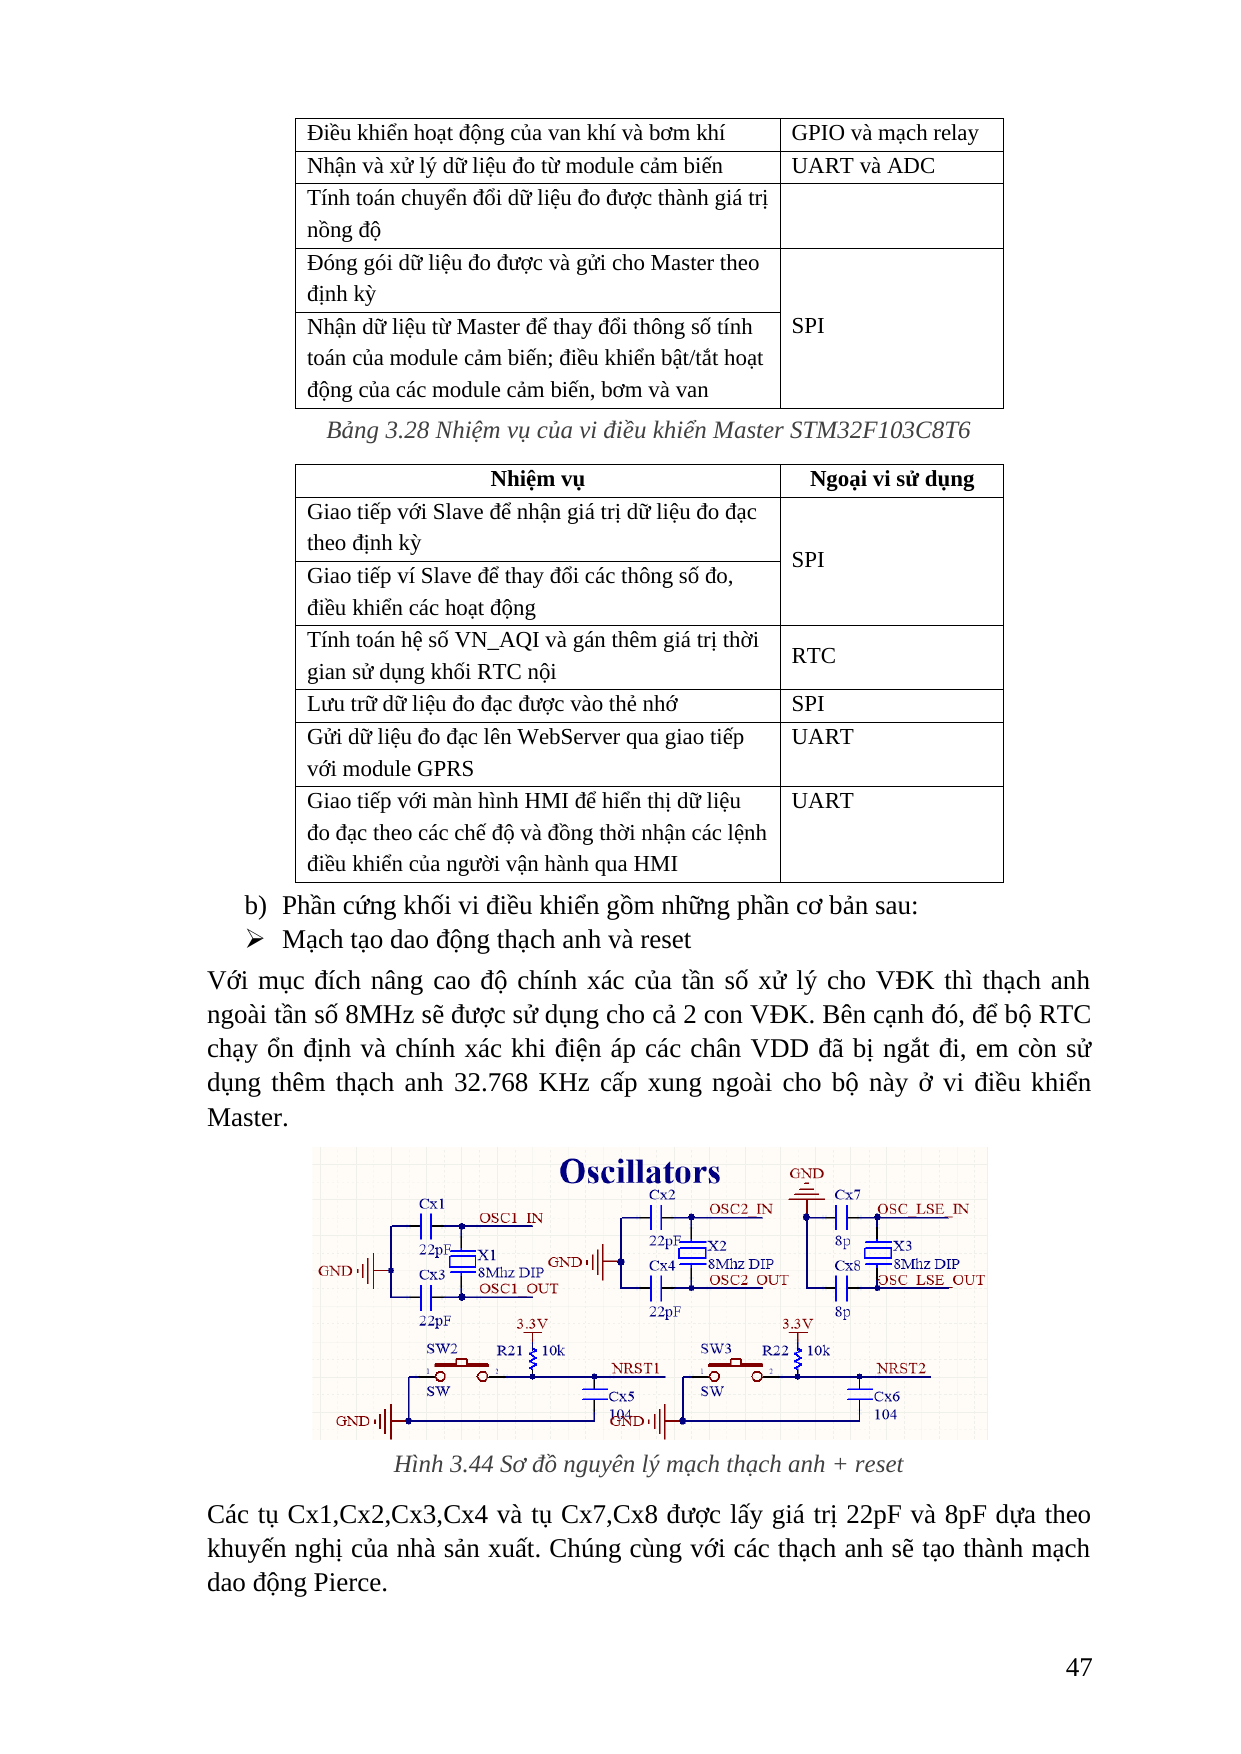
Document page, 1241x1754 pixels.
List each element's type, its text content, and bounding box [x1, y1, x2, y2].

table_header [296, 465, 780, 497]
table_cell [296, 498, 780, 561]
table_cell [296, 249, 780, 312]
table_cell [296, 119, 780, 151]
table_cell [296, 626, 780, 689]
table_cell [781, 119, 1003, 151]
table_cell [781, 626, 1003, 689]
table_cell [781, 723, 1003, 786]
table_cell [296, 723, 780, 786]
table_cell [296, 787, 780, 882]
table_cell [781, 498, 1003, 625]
text Các tụ Cx1,Cx2,Cx3,Cx4 và tụ Cx7,Cx8 được lấy giá trị 22pF và 8pF dựa theo khuyến nghị của nhà sản xuất. Chúng cùng với các thạch anh sẽ tạo thành mạch dao động Pierce. [207, 1498, 1092, 1598]
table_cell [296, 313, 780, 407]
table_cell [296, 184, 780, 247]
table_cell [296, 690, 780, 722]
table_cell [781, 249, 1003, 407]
text Với mục đích nâng cao độ chính xác của tần số xử lý cho VĐK thì thạch anh ngoài tần số 8MHz sẽ được sử dụng cho cả 2 con VĐK. Bên cạnh đó, để bộ RTC chạy ổn định và chính xác khi điện áp các chân VDD đã bị ngắt đi, em còn sử dụng thêm thạch anh 32.768 KHz cấp xung ngoài cho bộ này ở vi điều khiển Master. [207, 964, 1092, 1132]
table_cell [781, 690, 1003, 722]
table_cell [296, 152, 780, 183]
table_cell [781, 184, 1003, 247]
list Phần cứng khối vi điều khiển gồm những phần cơ bản sau: [244, 889, 1092, 920]
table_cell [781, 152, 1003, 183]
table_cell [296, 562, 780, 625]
list Mạch tạo dao động thạch anh và reset [244, 923, 1092, 954]
picture [312, 1147, 988, 1440]
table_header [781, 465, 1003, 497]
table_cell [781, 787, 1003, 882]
